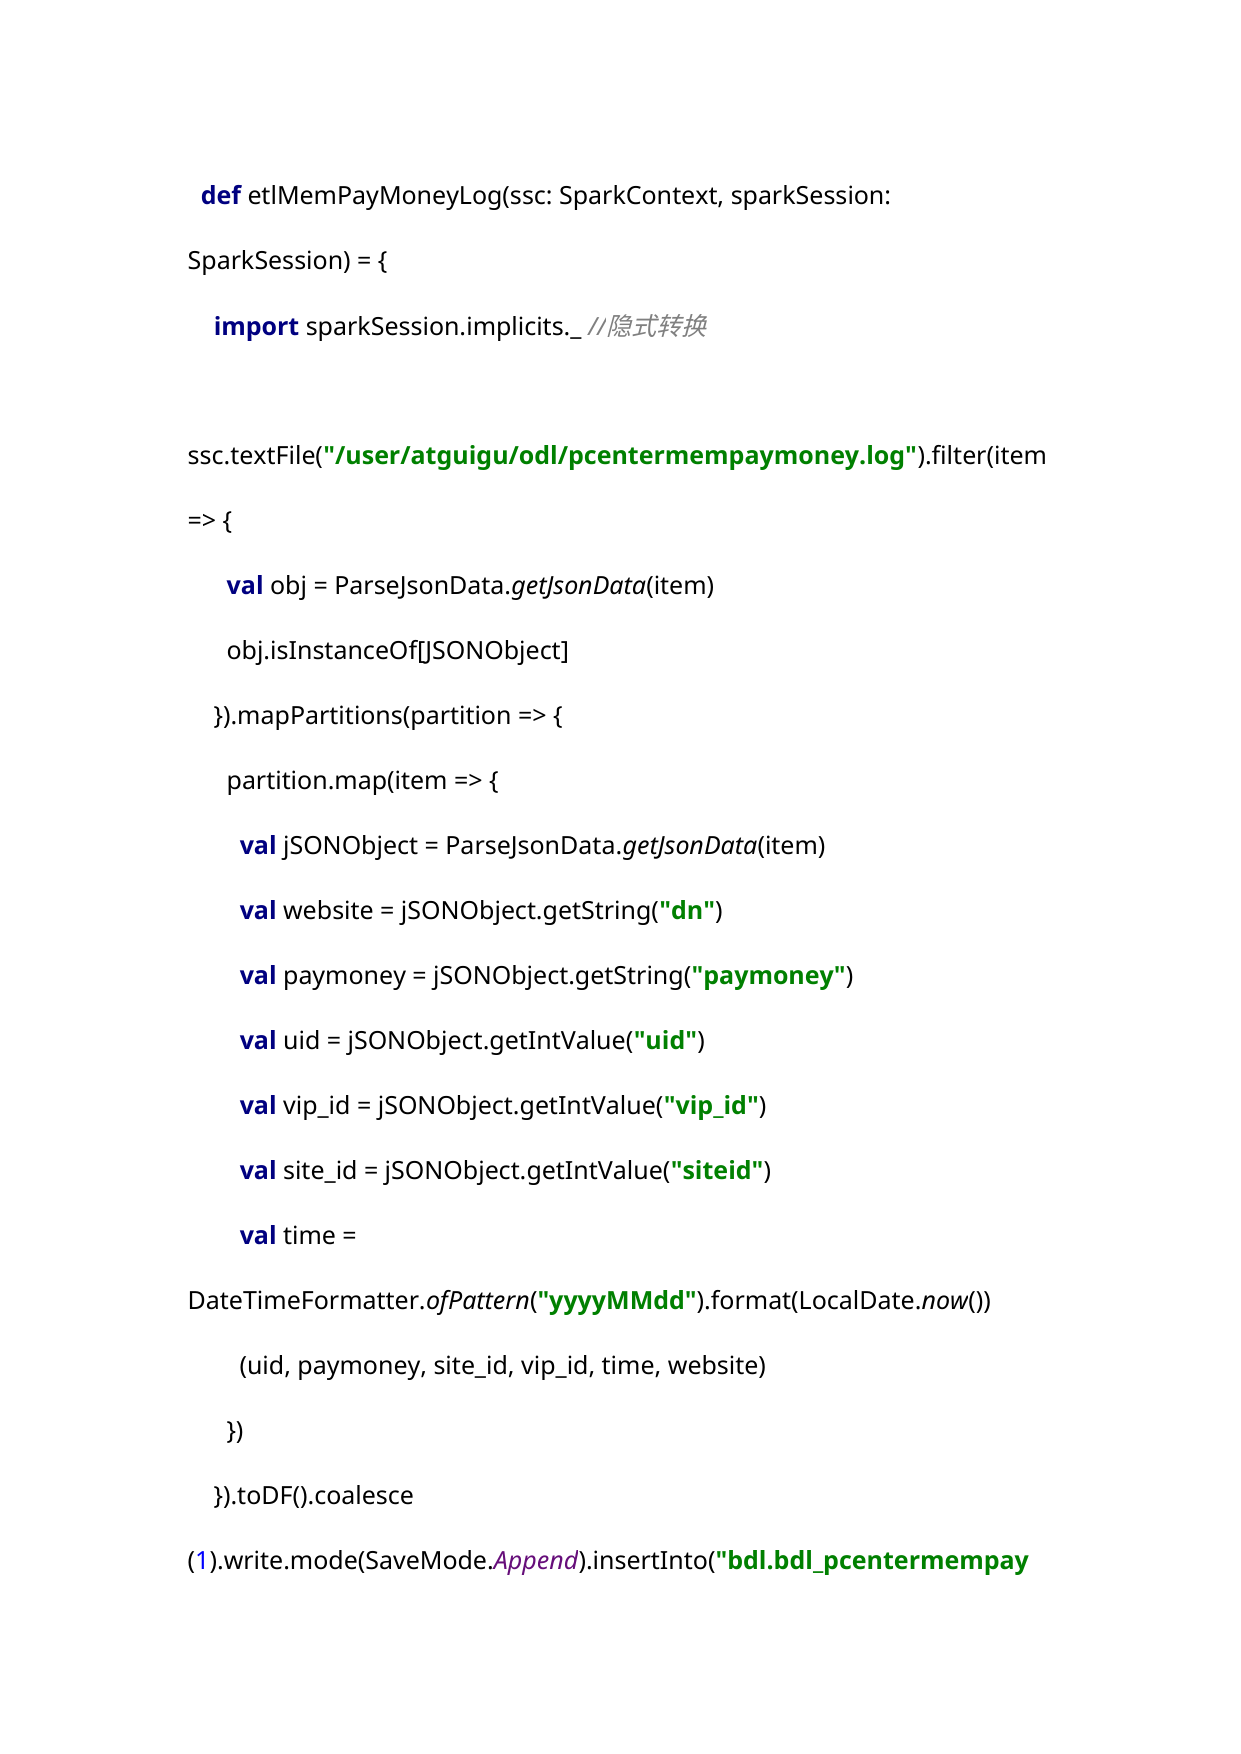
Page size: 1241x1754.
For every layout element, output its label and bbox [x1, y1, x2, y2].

text [187, 162, 1053, 1592]
